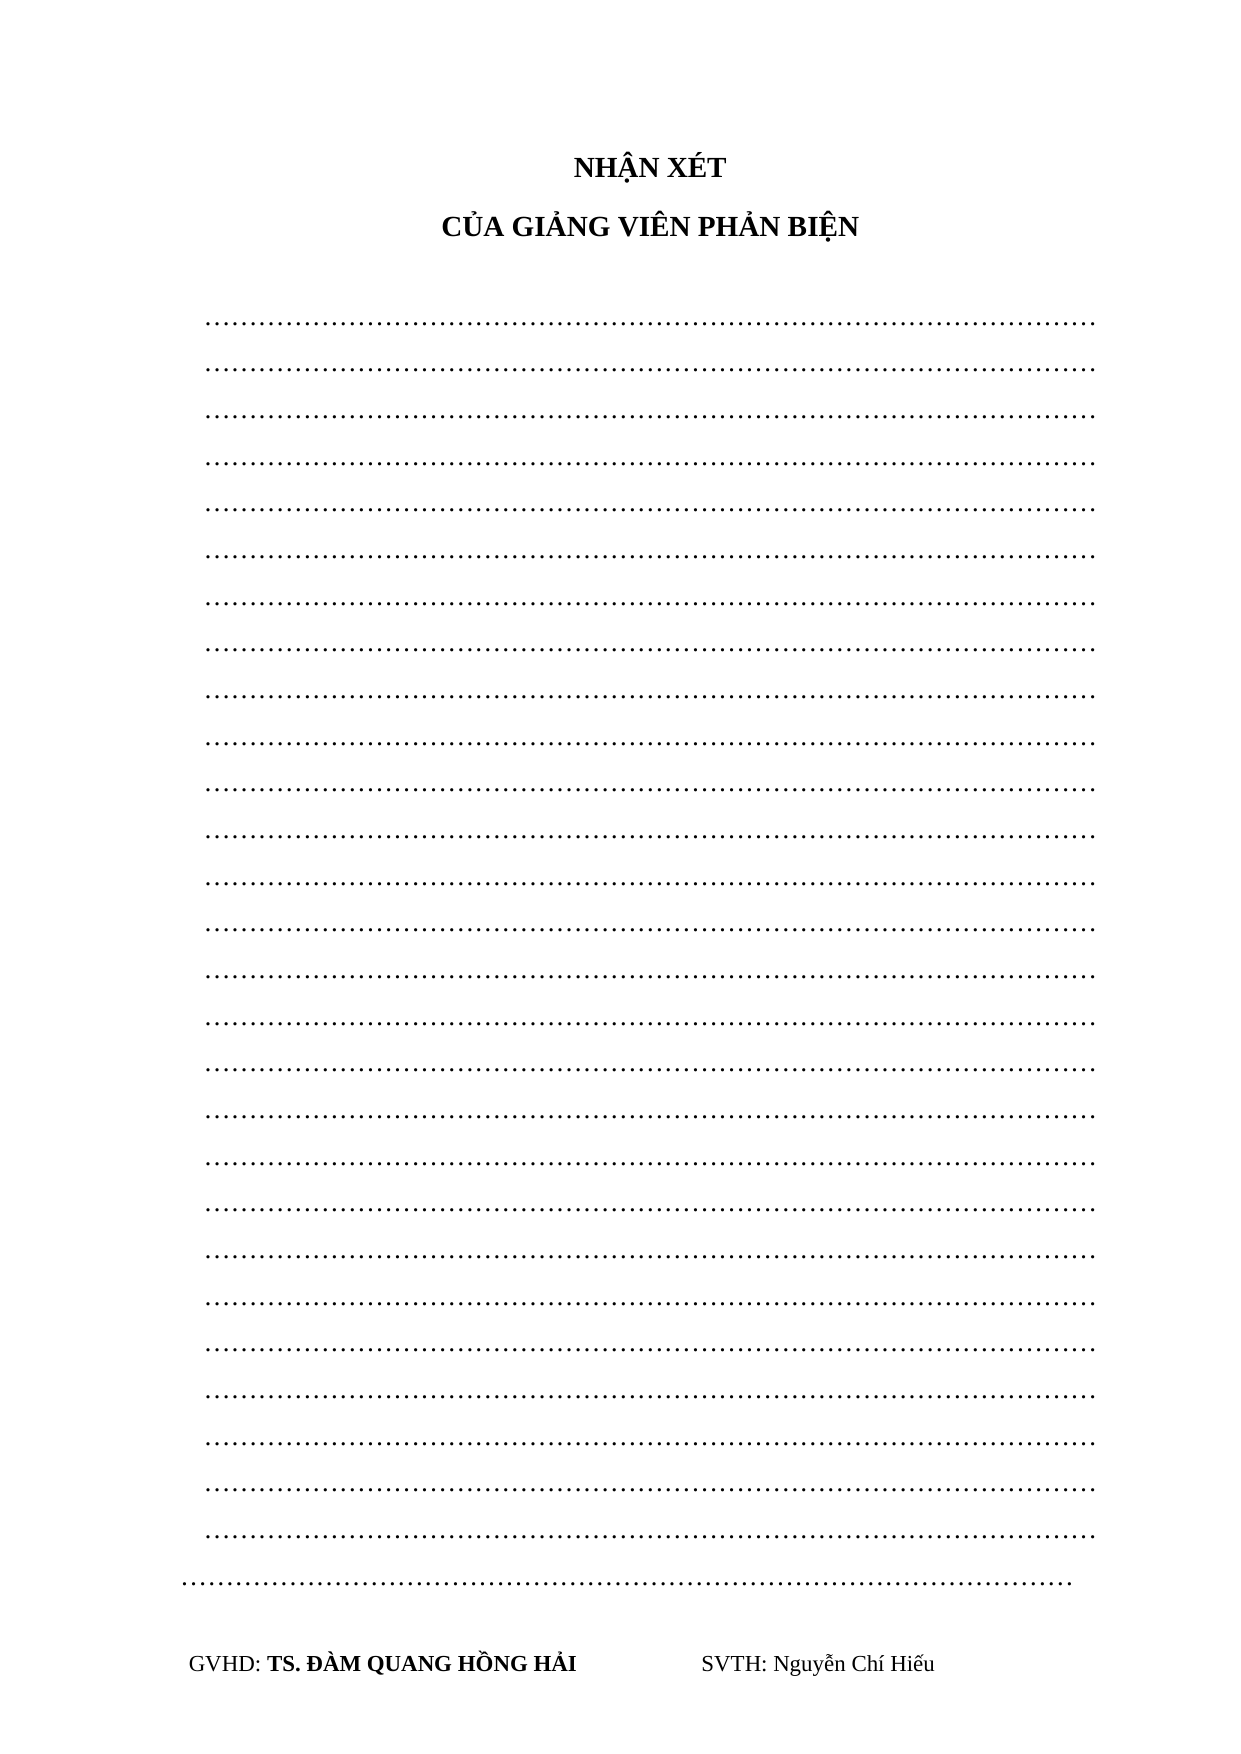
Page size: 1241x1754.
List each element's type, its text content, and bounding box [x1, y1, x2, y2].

text ……………………………………………………………………………………… [180, 1327, 1120, 1358]
text ……………………………………………………………………………………… [180, 393, 1120, 424]
text ……………………………………………………………………………………… [180, 440, 1120, 471]
text ……………………………………………………………………………………… [180, 1047, 1120, 1078]
text ……………………………………………………………………………………… [180, 627, 1120, 658]
text ……………………………………………………………………………………… [180, 1000, 1120, 1031]
text ……………………………………………………………………………………… [180, 1560, 1120, 1591]
text ……………………………………………………………………………………… [180, 1187, 1120, 1218]
text ……………………………………………………………………………………… [180, 300, 1120, 331]
text ……………………………………………………………………………………… [180, 1373, 1120, 1404]
text ……………………………………………………………………………………… [180, 533, 1120, 564]
text ……………………………………………………………………………………… [180, 1513, 1120, 1544]
text CỦA GIẢNG VIÊN PHẢN BIỆN [180, 209, 1120, 243]
text ……………………………………………………………………………………… [180, 1140, 1120, 1171]
text NHẬN XÉT [180, 150, 1120, 183]
text ……………………………………………………………………………………… [180, 1420, 1120, 1451]
text ……………………………………………………………………………………… [180, 1467, 1120, 1498]
text ……………………………………………………………………………………… [180, 487, 1120, 518]
text ……………………………………………………………………………………… [180, 860, 1120, 891]
text ……………………………………………………………………………………… [180, 347, 1120, 378]
text ……………………………………………………………………………………… [180, 1280, 1120, 1311]
text ……………………………………………………………………………………… [180, 907, 1120, 938]
text ……………………………………………………………………………………… [180, 720, 1120, 751]
text ……………………………………………………………………………………… [180, 953, 1120, 984]
text ……………………………………………………………………………………… [180, 1093, 1120, 1124]
text ……………………………………………………………………………………… [180, 767, 1120, 798]
text ……………………………………………………………………………………… [180, 1233, 1120, 1264]
text ……………………………………………………………………………………… [180, 580, 1120, 611]
text ……………………………………………………………………………………… [180, 673, 1120, 704]
text ……………………………………………………………………………………… [180, 813, 1120, 844]
